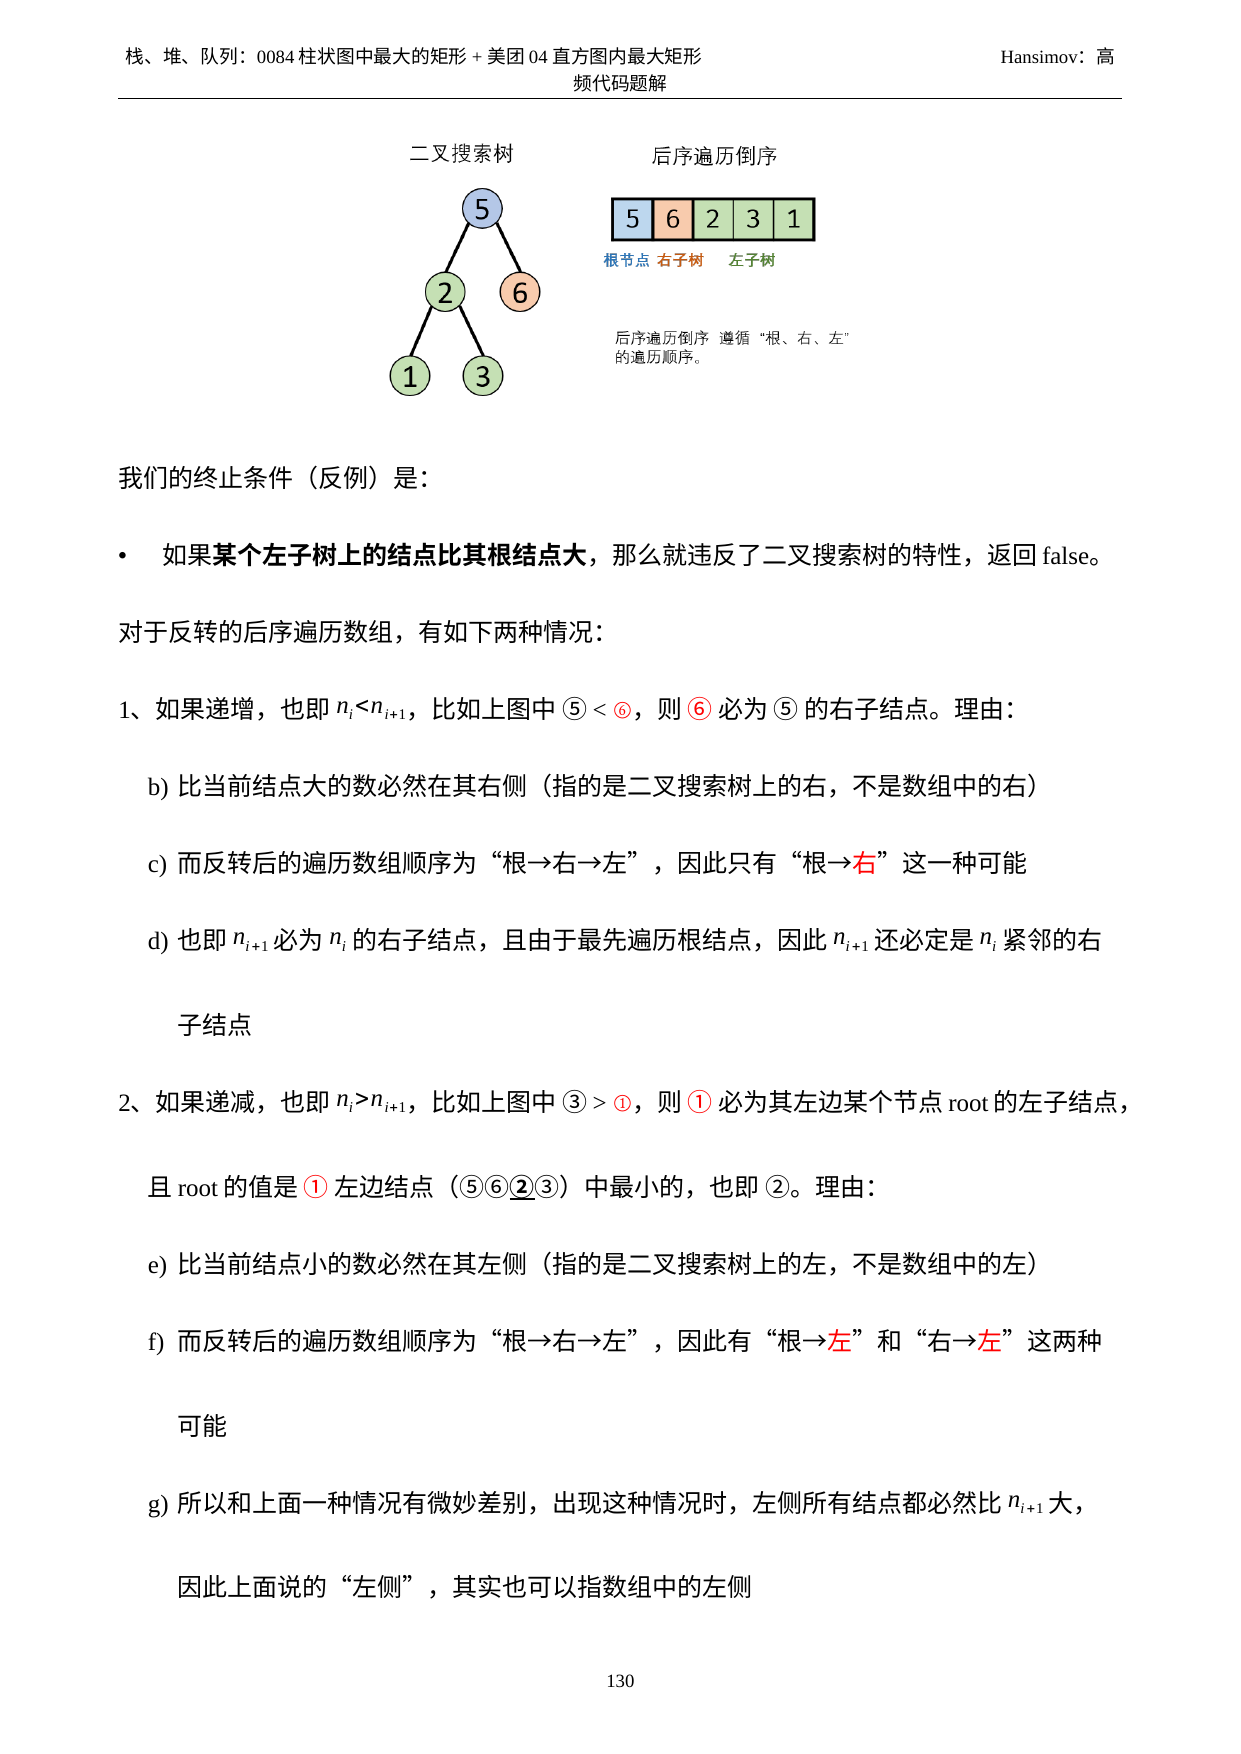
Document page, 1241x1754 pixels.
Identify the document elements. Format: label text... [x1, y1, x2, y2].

list 2、如果递减，也即 ，比如上图中 ③ > ①，则 ① 必为其左边某个节点root的左子结点，且root的值是 ① 左边结点（⑤⑥②③）中最小的，也即 ②。理由： [118, 1066, 1122, 1219]
list 1、如果递增，也即 ，比如上图中 ⑤ < ⑥，则 ⑥ 必为 ⑤ 的右子结点。理由： [118, 674, 1122, 742]
list 而反转后的遍历数组顺序为“根→右→左”，因此只有“根→右”这一种可能 [148, 828, 1122, 896]
text 如果某个左子树上的结点比其根结点大，那么就违反了二叉搜索树的特性，返回false。 [118, 520, 1122, 588]
picture [383, 130, 857, 412]
list 而反转后的遍历数组顺序为“根→右→左”，因此有“根→左”和“右→左”这两种可能 [148, 1305, 1122, 1458]
list 所以和上面一种情况有微妙差别，出现这种情况时，左侧所有结点都必然比 大，因此上面说的“左侧”，其实也可以指数组中的左侧 [148, 1467, 1122, 1620]
list 比当前结点小的数必然在其左侧（指的是二叉搜索树上的左，不是数组中的左） [148, 1228, 1122, 1296]
list 比当前结点大的数必然在其右侧（指的是二叉搜索树上的右，不是数组中的右） [148, 751, 1122, 818]
list 我们的终止条件（反例）是： [118, 443, 1122, 511]
list 对于反转的后序遍历数组，有如下两种情况： [118, 597, 1122, 664]
list 也即 必为 的右子结点，且由于最先遍历根结点，因此 还必定是 紧邻的右子结点 [148, 904, 1122, 1057]
